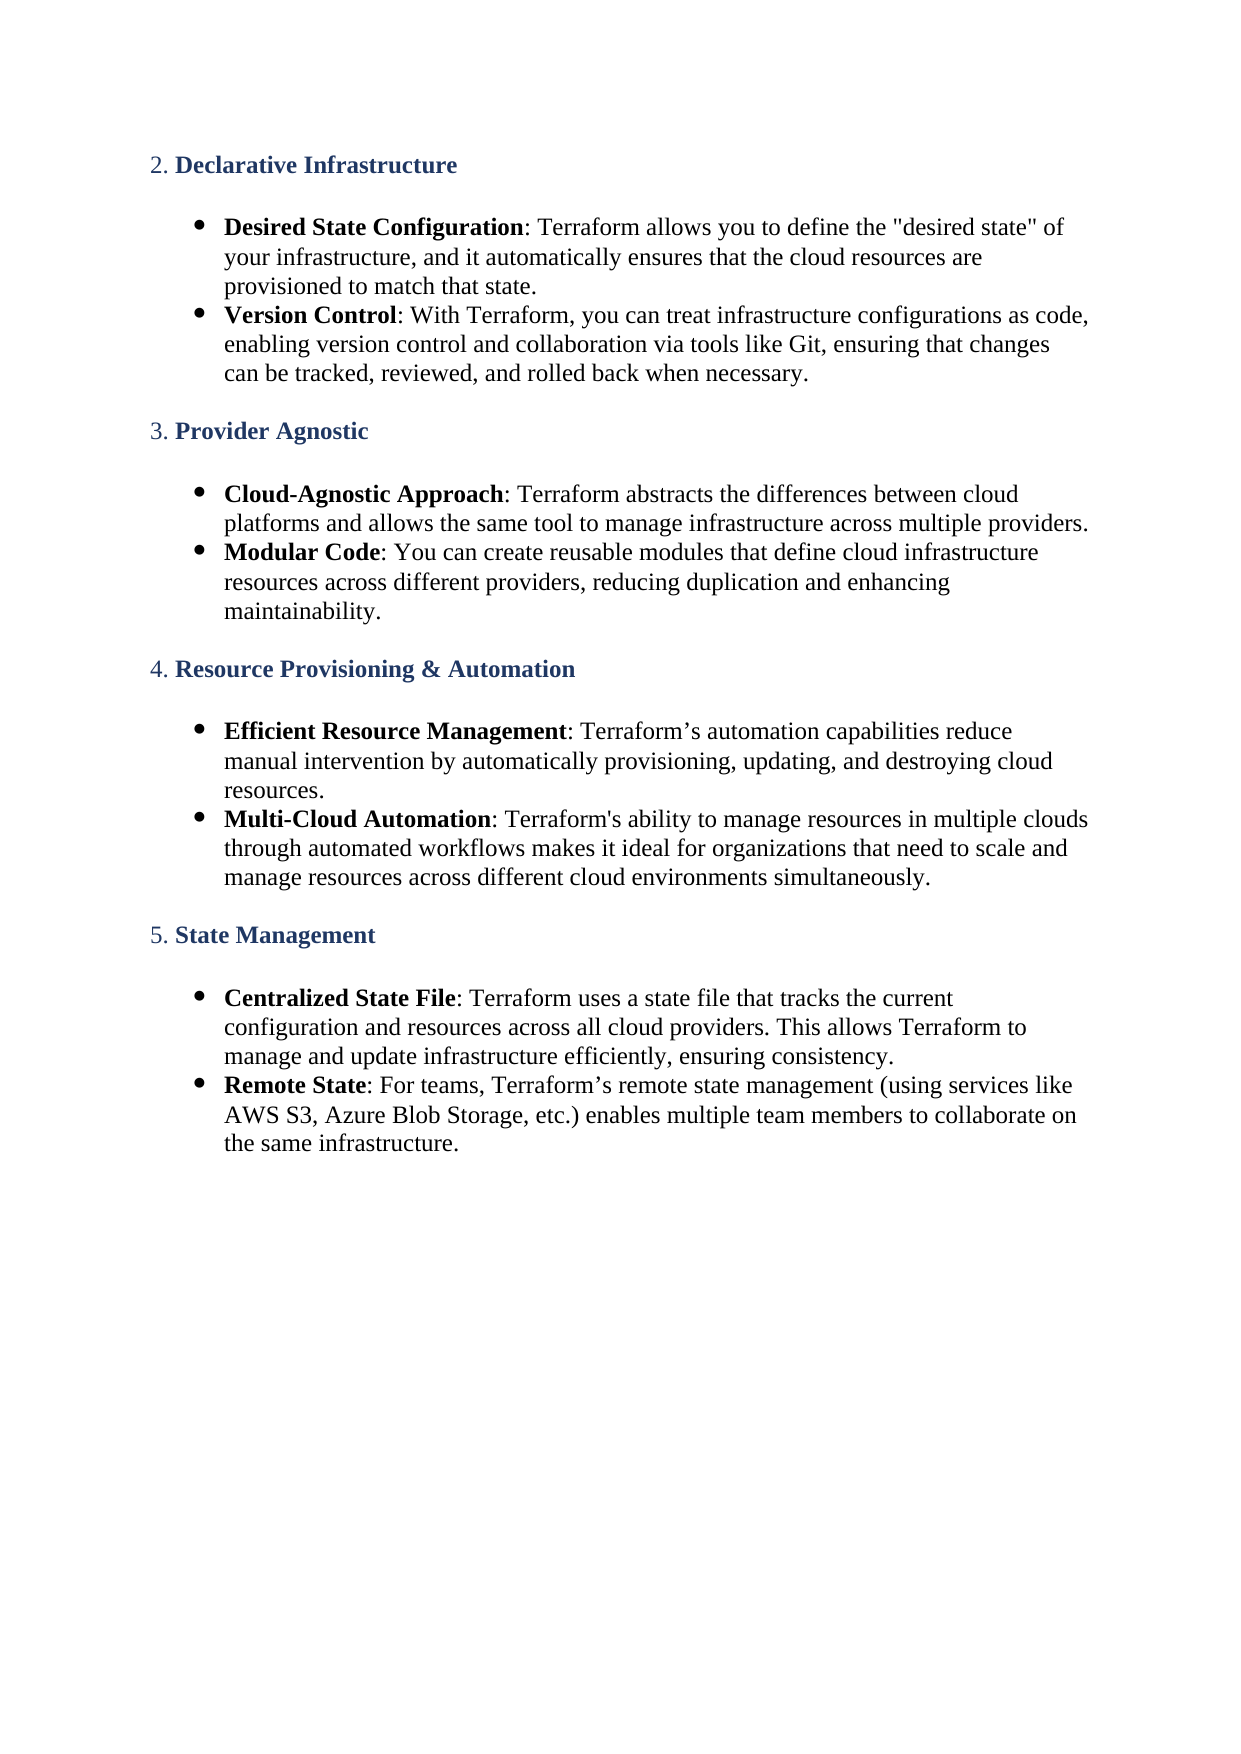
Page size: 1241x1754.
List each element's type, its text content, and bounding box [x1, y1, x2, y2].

list Version Control: With Terraform, you can treat infrastructure configurations as code, enabling version control and collaboration via tools like Git, ensuring that changes can be tracked, reviewed, and rolled back when necessary. [194, 300, 1090, 387]
subtitle 3. Provider Agnostic [150, 416, 1090, 445]
subtitle 4. Resource Provisioning & Automation [150, 654, 1090, 683]
subtitle 2. Declarative Infrastructure [150, 150, 1090, 179]
list Modular Code: You can create reusable modules that define cloud infrastructure resources across different providers, reducing duplication and enhancing maintainability. [194, 537, 1090, 624]
list Efficient Resource Management: Terraform’s automation capabilities reduce manual intervention by automatically provisioning, updating, and destroying cloud resources. [194, 716, 1090, 804]
list Multi-Cloud Automation: Terraform's ability to manage resources in multiple clouds through automated workflows makes it ideal for organizations that need to scale and manage resources across different cloud environments simultaneously. [194, 804, 1090, 891]
list Centralized State File: Terraform uses a state file that tracks the current configuration and resources across all cloud providers. This allows Terraform to manage and update infrastructure efficiently, ensuring consistency. [194, 983, 1090, 1070]
list Remote State: For teams, Terraform’s remote state management (using services like AWS S3, Azure Blob Storage, etc.) enables multiple team members to collaborate on the same infrastructure. [194, 1070, 1090, 1157]
list Desired State Configuration: Terraform allows you to define the "desired state" of your infrastructure, and it automatically ensures that the cloud resources are provisioned to match that state. [194, 212, 1090, 300]
subtitle 5. State Management [150, 920, 1090, 949]
list Cloud-Agnostic Approach: Terraform abstracts the differences between cloud platforms and allows the same tool to manage infrastructure across multiple providers. [194, 479, 1090, 537]
